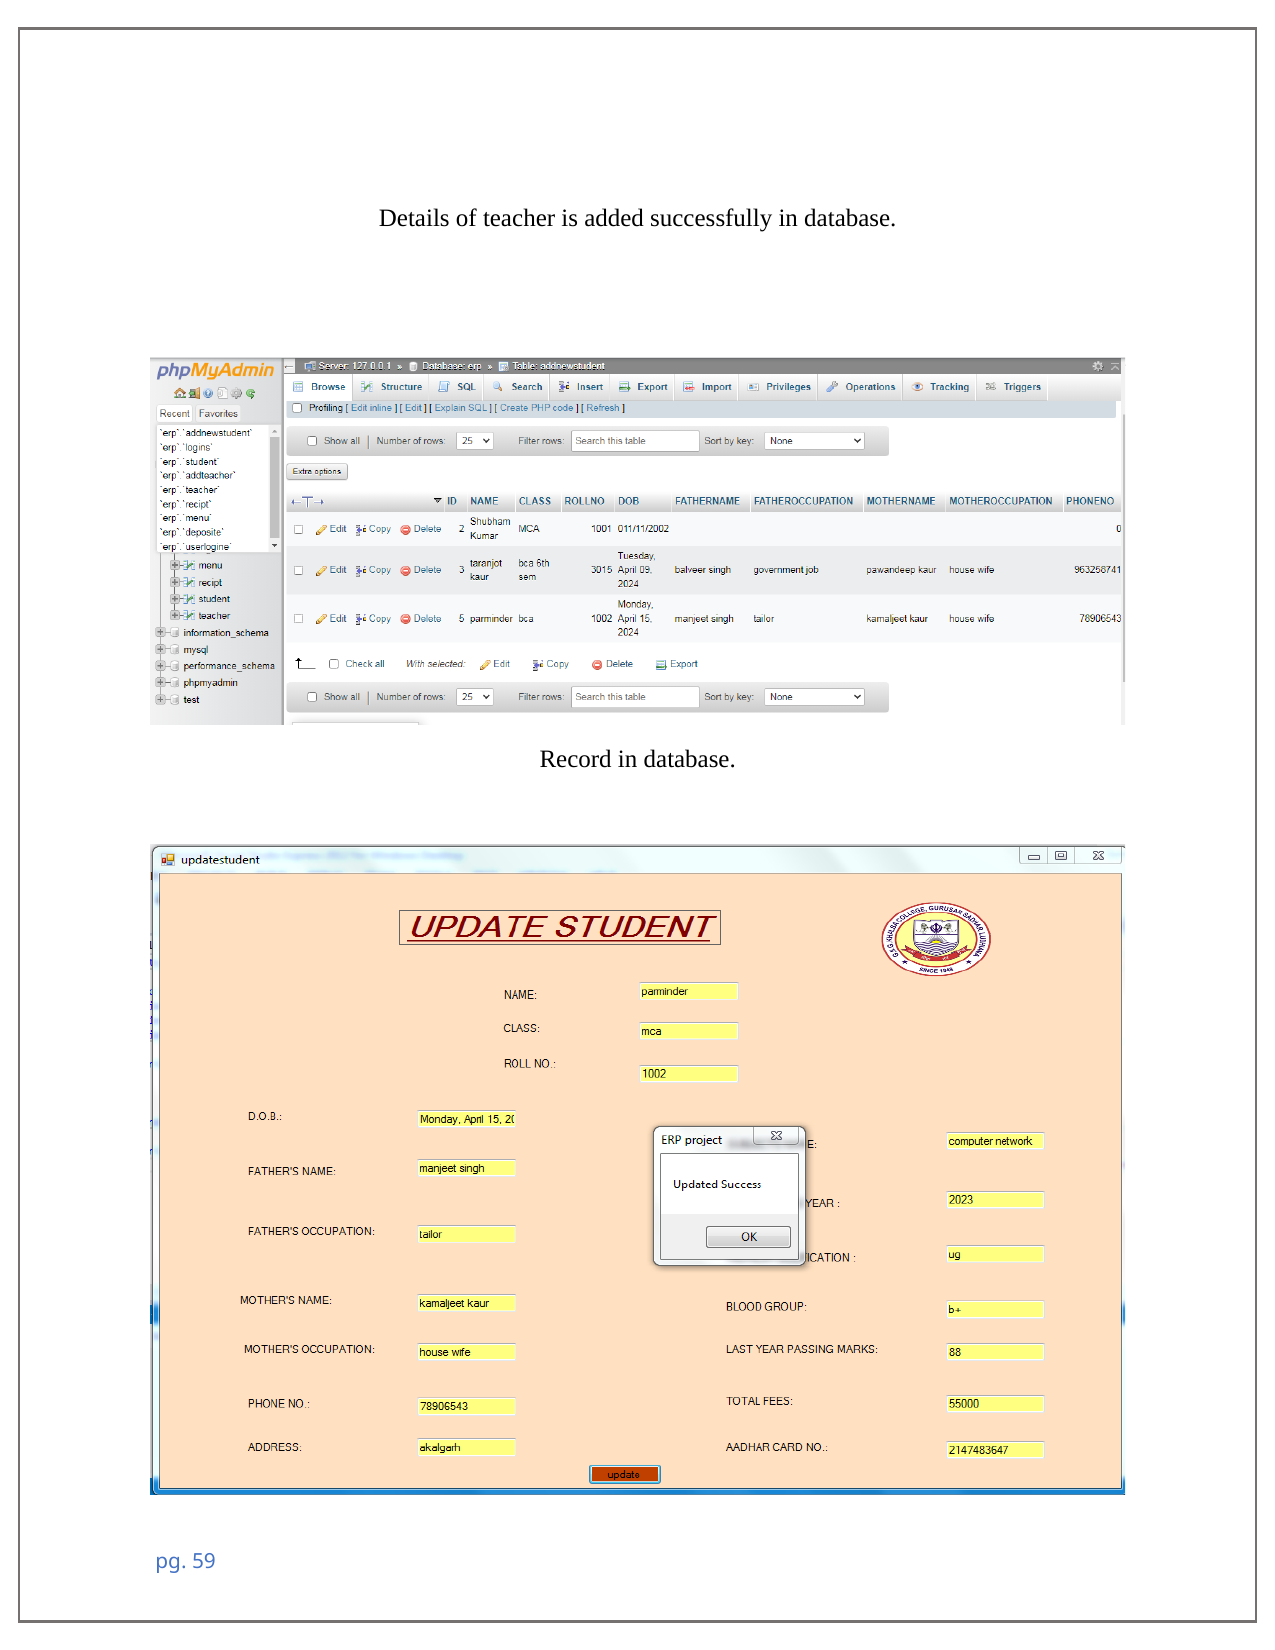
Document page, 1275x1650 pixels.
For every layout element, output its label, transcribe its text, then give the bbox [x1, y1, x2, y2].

picture [150, 844, 1125, 1495]
text Details of teacher is added successfully in database. [150, 203, 1125, 232]
picture [150, 356, 1125, 725]
text Record in database. [150, 744, 1125, 772]
